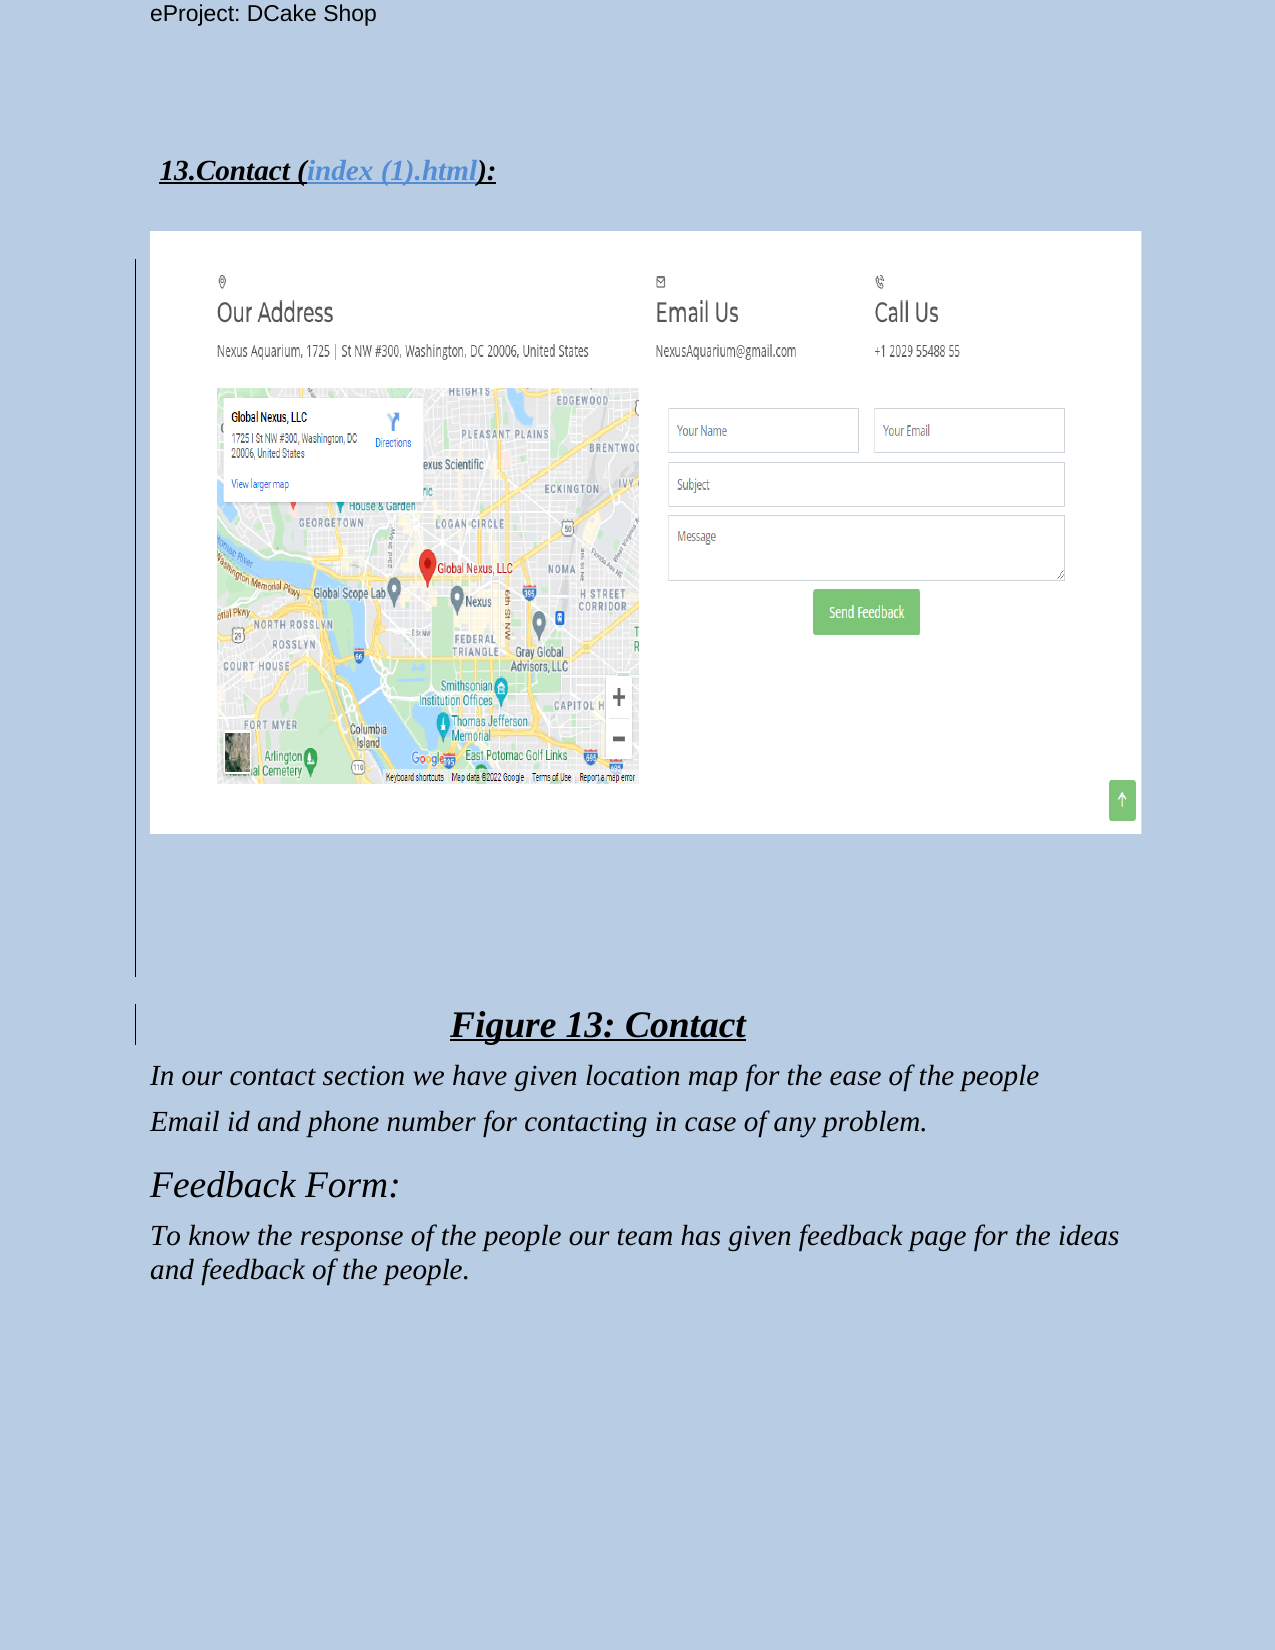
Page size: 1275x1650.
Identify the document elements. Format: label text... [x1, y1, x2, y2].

text Figure 13: Contact [375, 1004, 1074, 1045]
picture [150, 231, 1142, 834]
text Feedback Form: [150, 1165, 1074, 1206]
text In our contact section we have given location map for the ease of the people [150, 1058, 1125, 1091]
text 13.Contact (index (1).html): [159, 153, 1125, 187]
text To know the response of the people our team has given feedback page for the ideas and feedback of the people. [150, 1218, 1125, 1285]
text Email id and phone number for contacting in case of any problem. [150, 1104, 1125, 1137]
